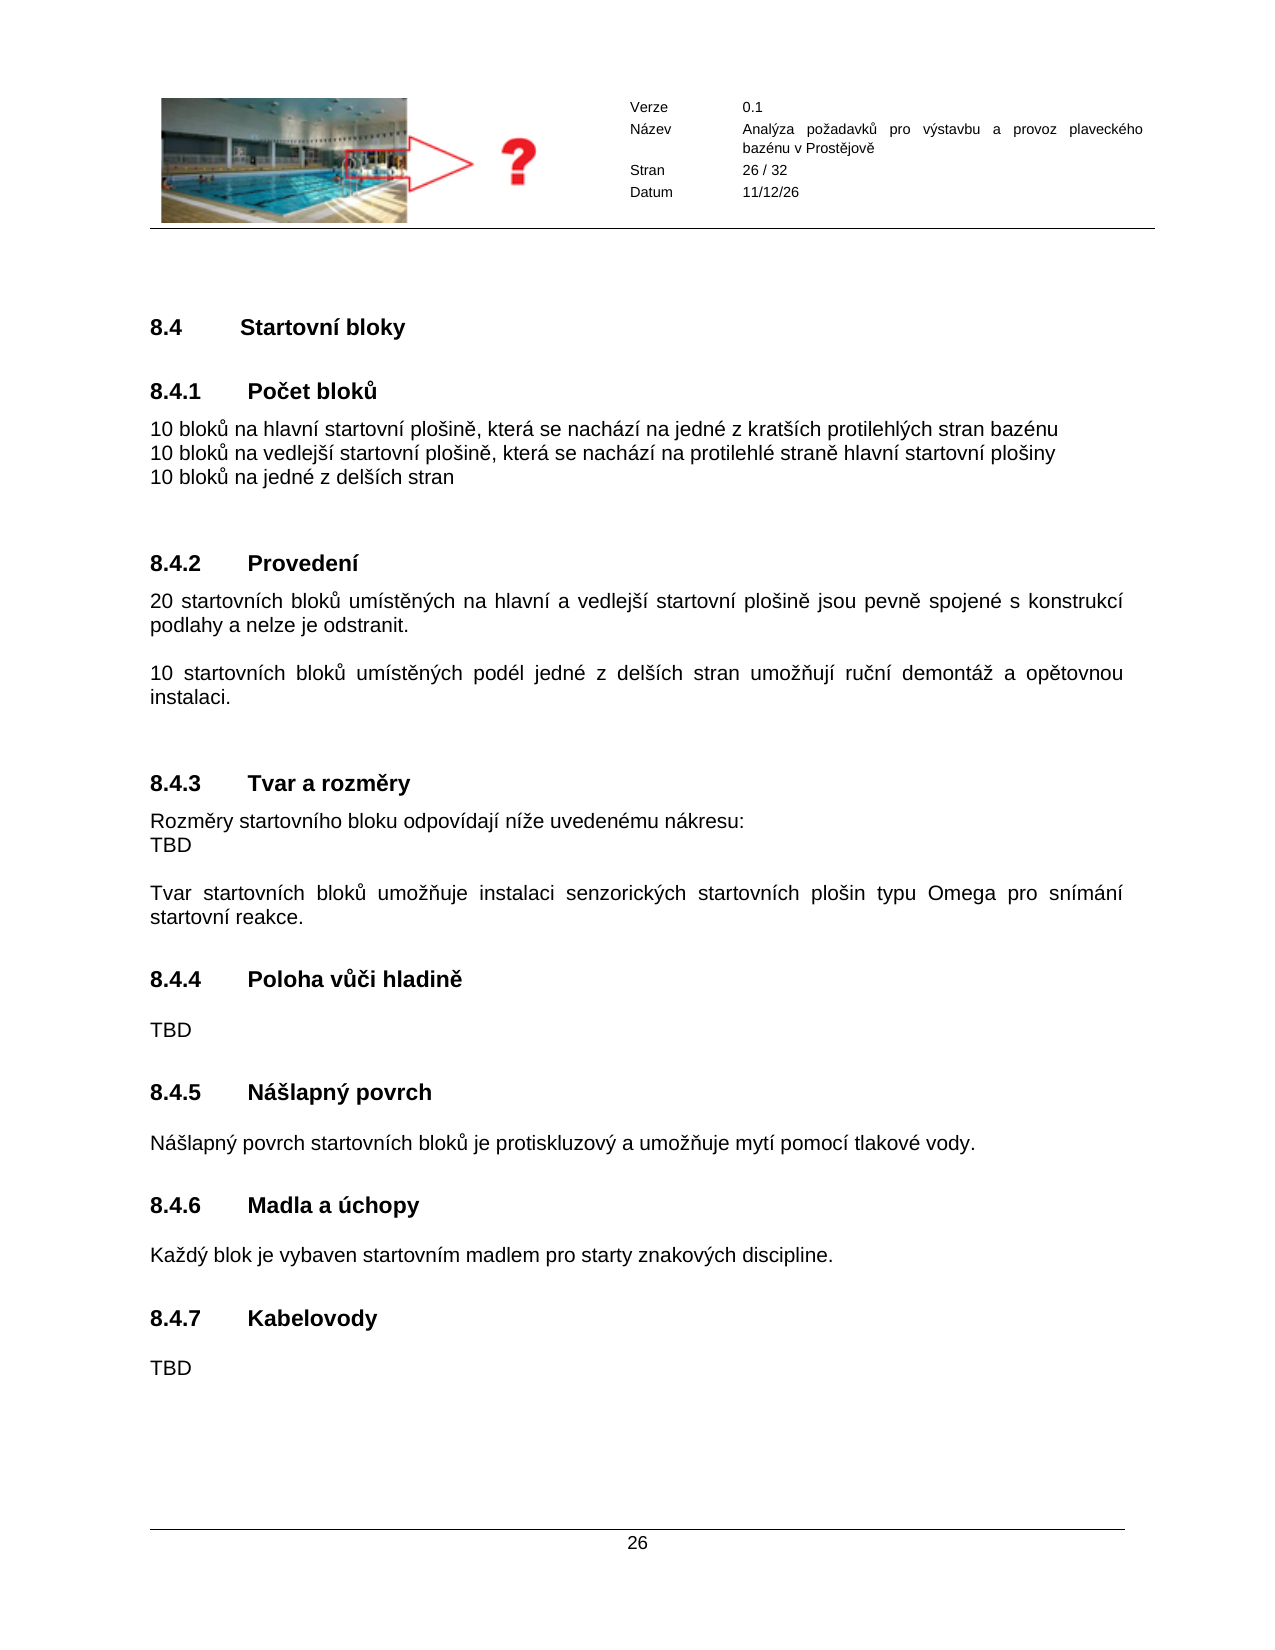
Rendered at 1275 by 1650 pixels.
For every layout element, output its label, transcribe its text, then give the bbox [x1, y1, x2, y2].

subtitle Počet bloků [150, 378, 1125, 404]
subtitle Startovní bloky [150, 314, 1125, 340]
subtitle Kabelovody [150, 1305, 1125, 1331]
text 10 bloků na vedlejší startovní plošině, která se nachází na protilehlé straně hlavní startovní plošiny [150, 441, 1125, 465]
text TBD [150, 1356, 1125, 1380]
text Rozměry startovního bloku odpovídají níže uvedenému nákresu: [150, 809, 1125, 833]
text TBD [150, 1018, 1125, 1042]
subtitle Madla a úchopy [150, 1192, 1125, 1218]
subtitle Provedení [150, 550, 1125, 576]
text Nášlapný povrch startovních bloků je protiskluzový a umožňuje mytí pomocí tlakové vody. [150, 1131, 1125, 1154]
text 10 bloků na jedné z delších stran [150, 465, 1125, 489]
text 20 startovních bloků umístěných na hlavní a vedlejší startovní plošině jsou pevně spojené s konstrukcí podlahy a nelze je odstranit. [150, 589, 1125, 637]
text TBD [150, 833, 1125, 857]
subtitle Tvar a rozměry [150, 770, 1125, 797]
text Každý blok je vybaven startovním madlem pro starty znakových discipline. [150, 1243, 1125, 1267]
subtitle Nášlapný povrch [150, 1079, 1125, 1106]
text 10 startovních bloků umístěných podél jedné z delších stran umožňují ruční demontáž a opětovnou instalaci. [150, 661, 1125, 709]
picture [161, 98, 619, 223]
subtitle Poloha vůči hladině [150, 966, 1125, 993]
text 10 bloků na hlavní startovní plošině, která se nachází na jedné z kratších protilehlých stran bazénu [150, 417, 1125, 441]
text Tvar startovních bloků umožňuje instalaci senzorických startovních plošin typu Omega pro snímání startovní reakce. [150, 881, 1125, 929]
